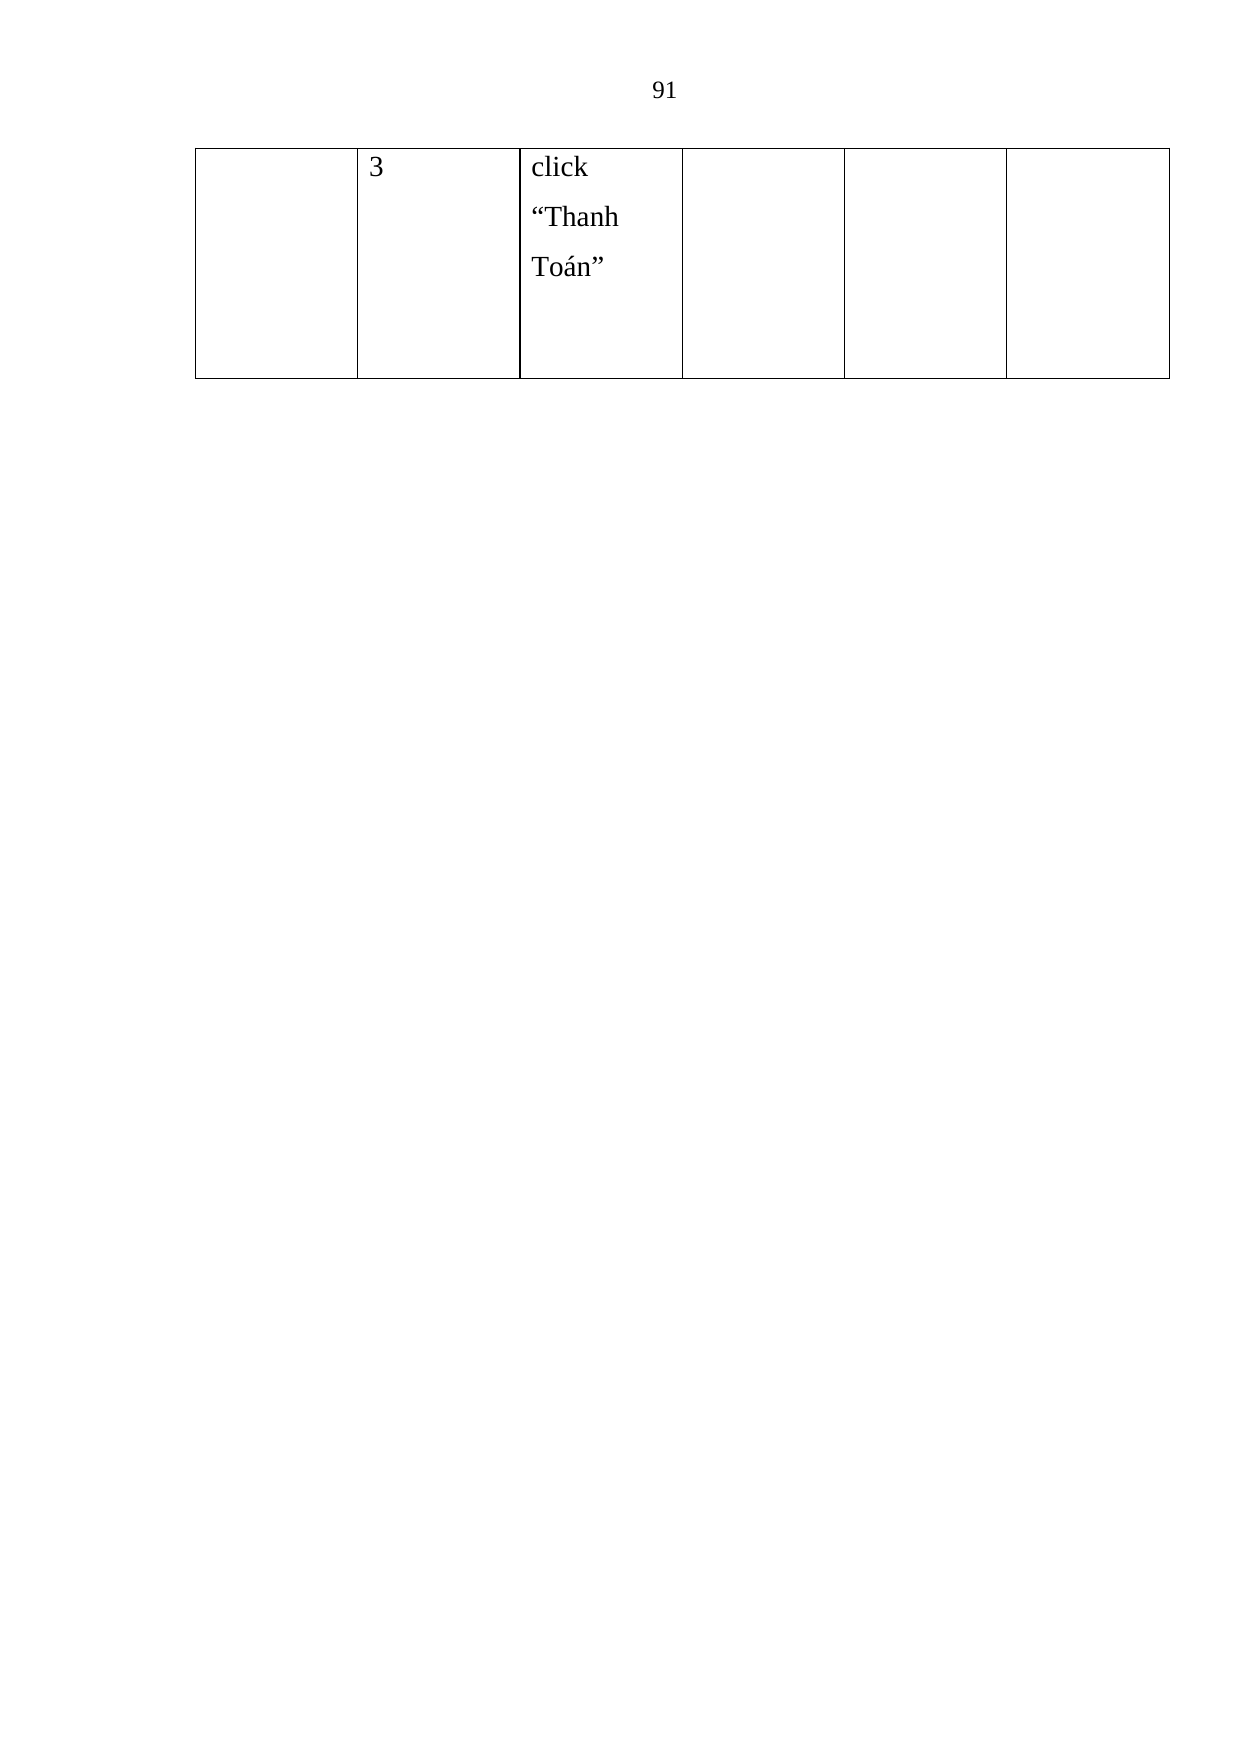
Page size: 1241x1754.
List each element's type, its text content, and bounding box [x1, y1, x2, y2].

table_cell 3 [358, 149, 519, 378]
table_cell click “Thanh Toán” [521, 149, 682, 378]
